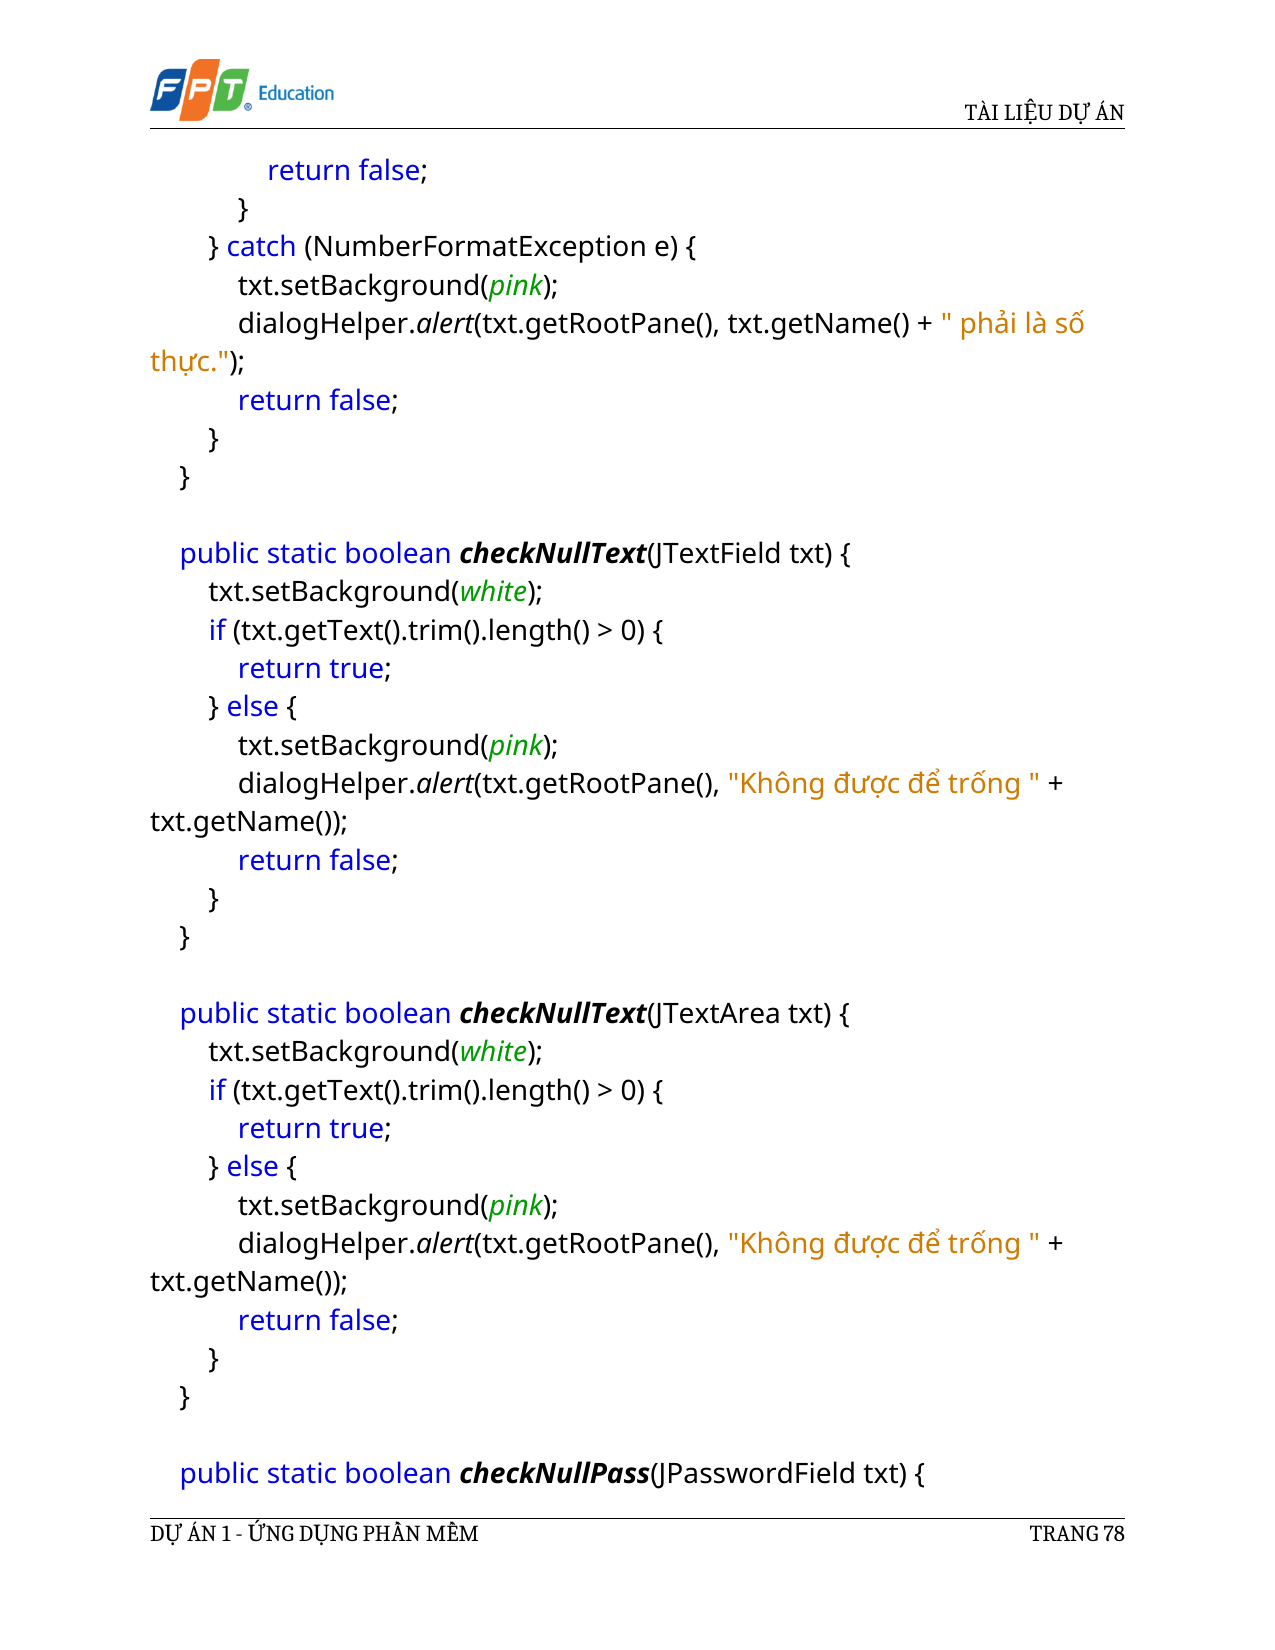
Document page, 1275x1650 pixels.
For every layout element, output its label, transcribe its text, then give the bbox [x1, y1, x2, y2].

text public static boolean checkNullText(JTextArea txt) { [150, 993, 1125, 1032]
text } [150, 878, 1125, 917]
text return false; [150, 840, 1125, 878]
text } [150, 1377, 1125, 1415]
text } [150, 1338, 1125, 1377]
text dialogHelper.alert(txt.getRootPane(), "Không được để trống " + txt.getName()); [150, 763, 1125, 840]
text if (txt.getText().trim().length() > 0) { [150, 610, 1125, 648]
text return true; [150, 1108, 1125, 1147]
text txt.setBackground(white); [150, 1032, 1125, 1070]
text return false; [150, 150, 1125, 188]
text txt.setBackground(pink); [150, 1185, 1125, 1223]
text public static boolean checkNullPass(JPasswordField txt) { [150, 1453, 1125, 1492]
text if (txt.getText().trim().length() > 0) { [150, 1070, 1125, 1108]
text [150, 1223, 1125, 1300]
text return true; [150, 648, 1125, 687]
text } catch (NumberFormatException e) { [150, 227, 1125, 265]
text dialogHelper.alert(txt.getRootPane(), txt.getName() + " phải là số thực."); [150, 303, 1125, 380]
text } [150, 418, 1125, 457]
text return false; [150, 1300, 1125, 1338]
text } [150, 917, 1125, 955]
text } else { [150, 1147, 1125, 1185]
text } else { [150, 687, 1125, 725]
text public static boolean checkNullText(JTextField txt) { [150, 533, 1125, 572]
text txt.setBackground(pink); [150, 725, 1125, 763]
text txt.setBackground(white); [150, 572, 1125, 610]
picture [150, 59, 336, 121]
text txt.setBackground(pink); [150, 265, 1125, 303]
text } [150, 188, 1125, 227]
text } [150, 457, 1125, 495]
text return false; [150, 380, 1125, 418]
